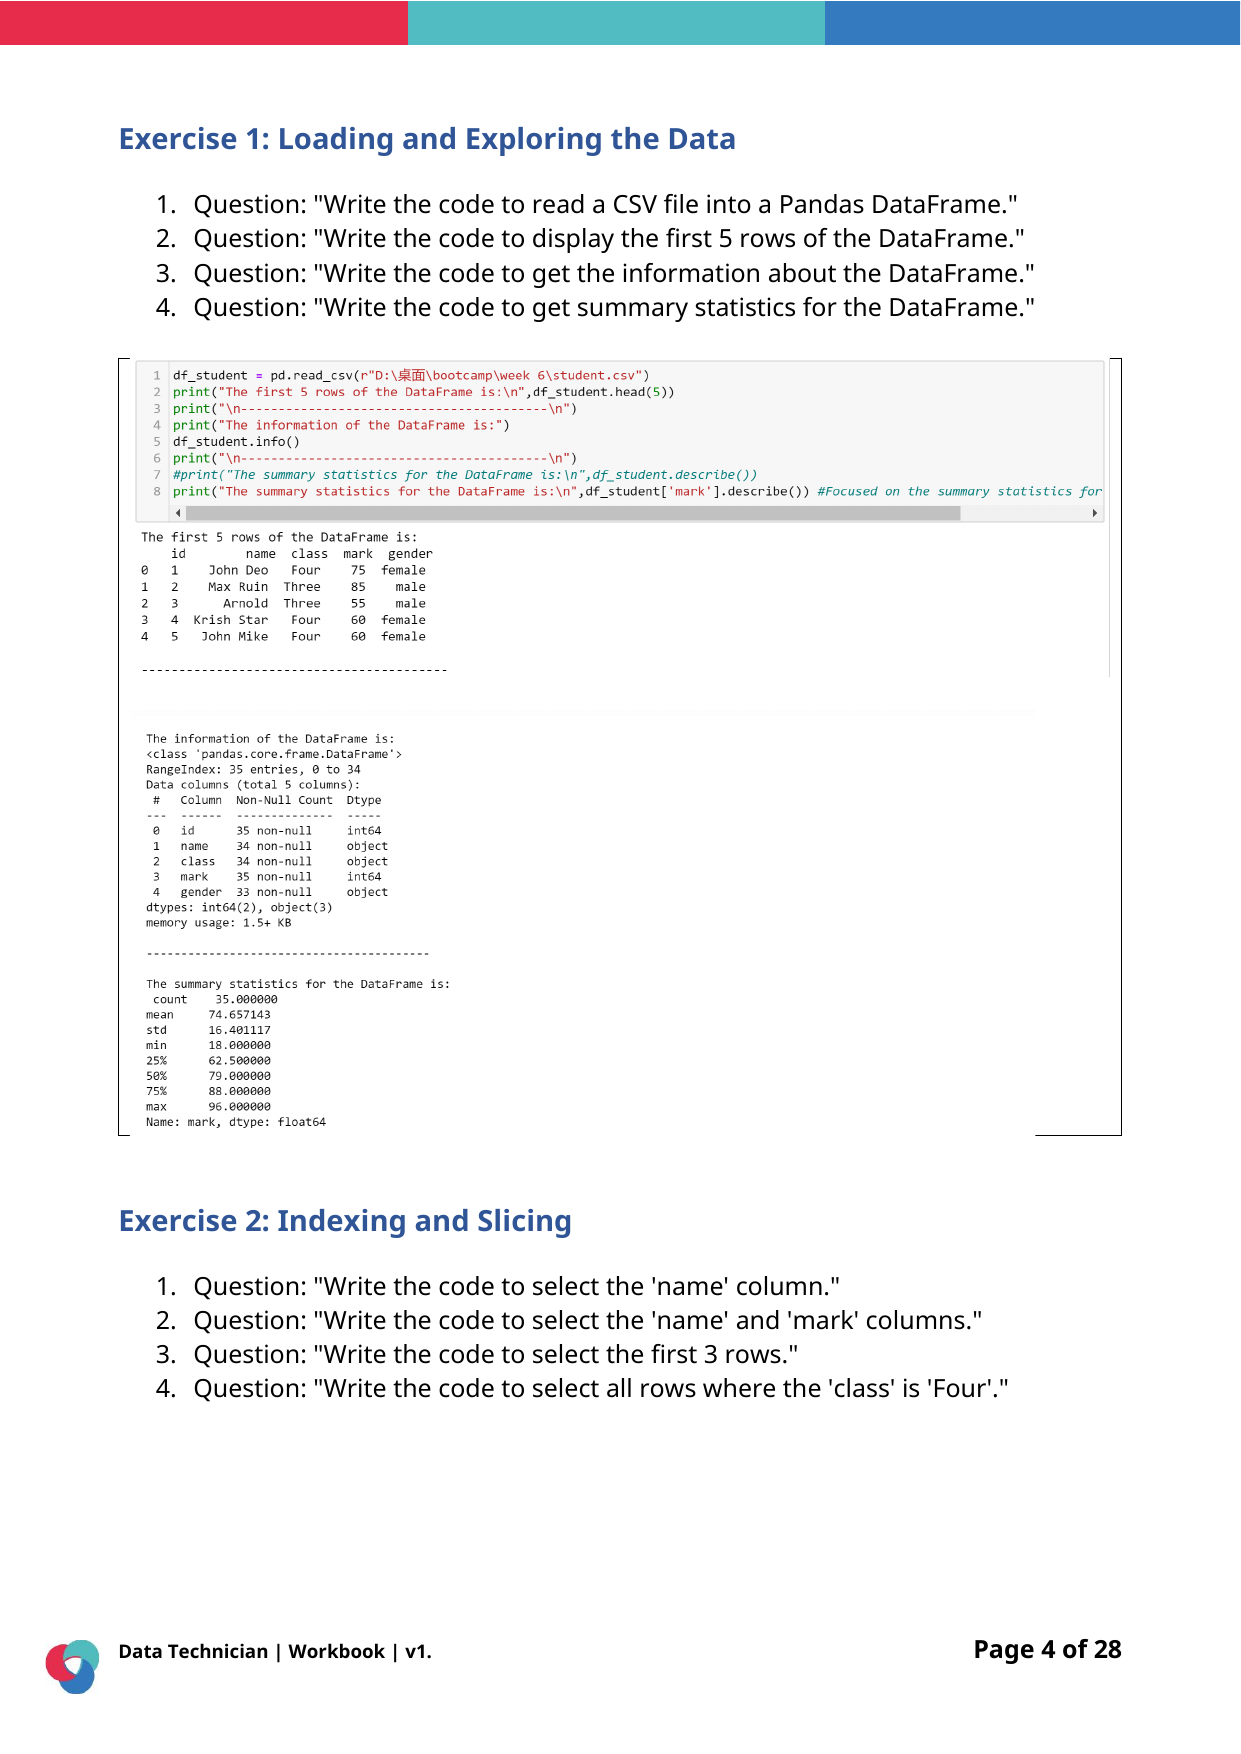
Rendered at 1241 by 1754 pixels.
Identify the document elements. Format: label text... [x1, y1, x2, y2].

list Question: "Write the code to get the information about the DataFrame." [156, 255, 1122, 289]
subtitle Exercise 2: Indexing and Slicing [118, 1200, 1122, 1239]
picture [45, 1640, 100, 1694]
list Question: "Write the code to select the first 3 rows." [156, 1337, 1122, 1371]
list Question: "Write the code to read a CSV file into a Pandas DataFrame." [156, 187, 1122, 221]
table_header [119, 359, 1121, 1135]
list Question: "Write the code to select the 'name' and 'mark' columns." [156, 1303, 1122, 1337]
picture [129, 710, 1036, 1136]
picture [129, 358, 1110, 677]
list Question: "Write the code to select the 'name' column." [156, 1269, 1122, 1303]
list Question: "Write the code to display the first 5 rows of the DataFrame." [156, 221, 1122, 255]
list Question: "Write the code to get summary statistics for the DataFrame." [156, 289, 1122, 323]
list Question: "Write the code to select all rows where the 'class' is 'Four'." [156, 1371, 1122, 1405]
subtitle Exercise 1: Loading and Exploring the Data [118, 118, 1122, 158]
